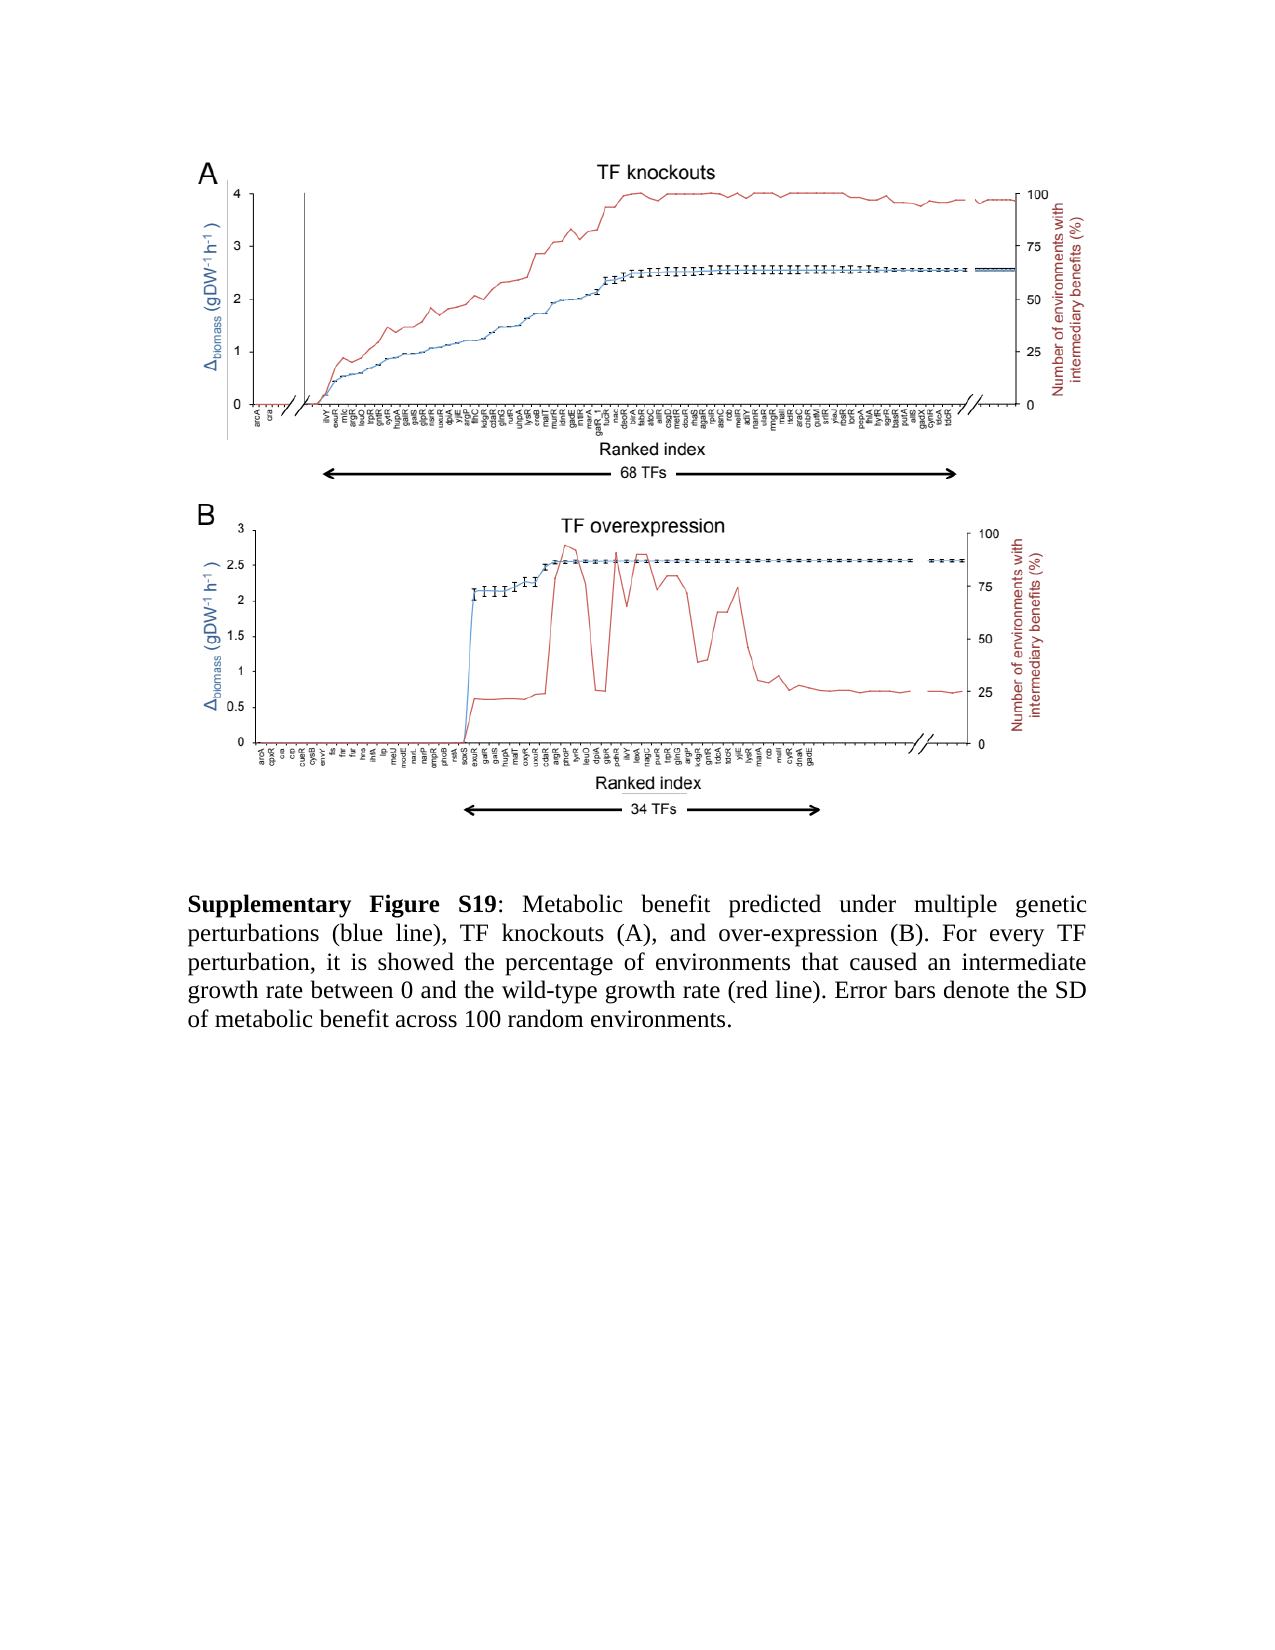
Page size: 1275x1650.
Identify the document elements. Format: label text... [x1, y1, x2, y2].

text Supplementary Figure S19: Metabolic benefit predicted under multiple genetic perturbations (blue line), TF knockouts (A), and over-expression (B). For every TF perturbation, it is showed the percentage of environments that caused an intermediate growth rate between 0 and the wild-type growth rate (red line). Error bars denote the SD of metabolic benefit across 100 random environments. [187, 889, 1087, 1033]
